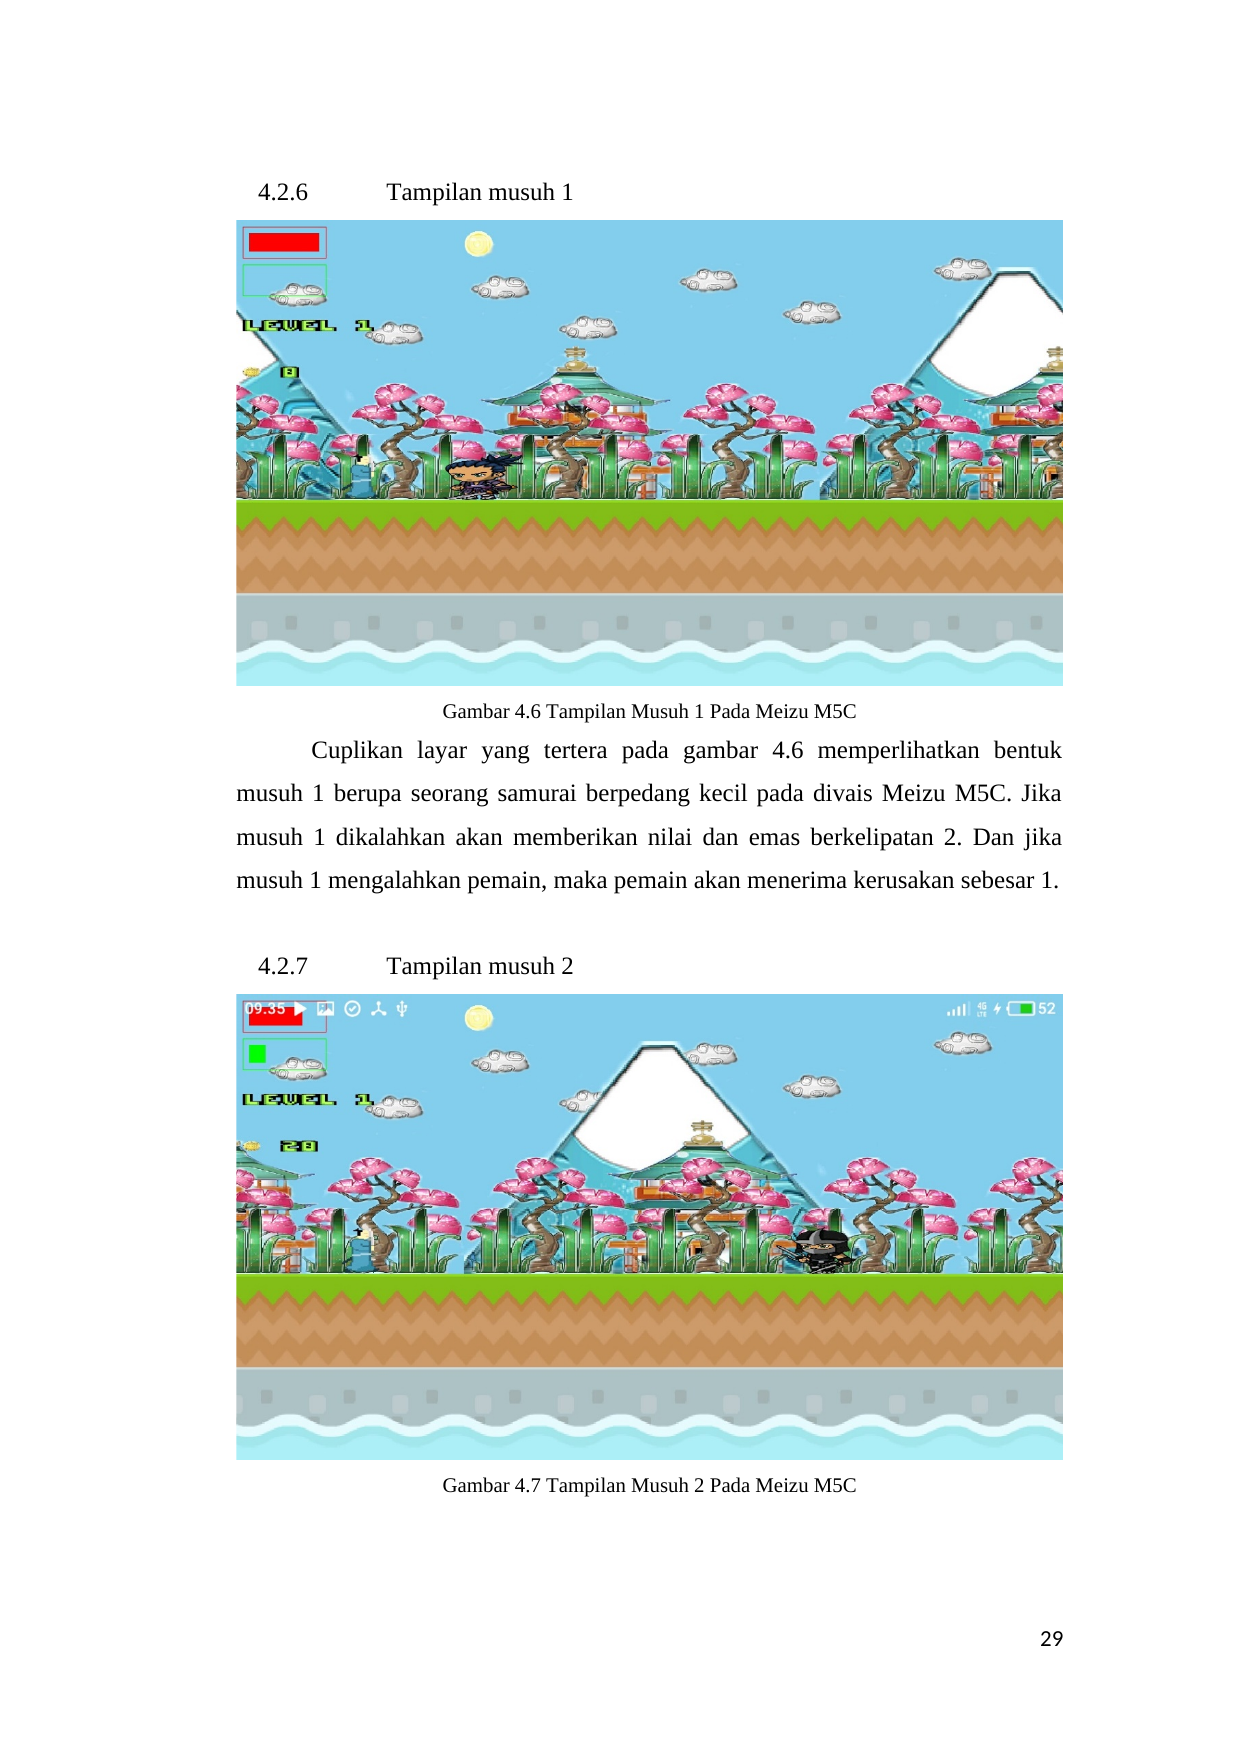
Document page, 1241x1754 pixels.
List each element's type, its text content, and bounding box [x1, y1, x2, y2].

list Tampilan musuh 1 [258, 177, 1063, 206]
list Gambar 4.7 Tampilan Musuh 2 Pada Meizu M5C [236, 1473, 1063, 1497]
list Cuplikan layar yang tertera pada gambar 4.6 memperlihatkan bentuk musuh 1 berupa seorang samurai berpedang kecil pada divais Meizu M5C. Jika musuh 1 dikalahkan akan memberikan nilai dan emas berkelipatan 2. Dan jika musuh 1 mengalahkan pemain, maka pemain akan menerima kerusakan sebesar 1. [236, 735, 1063, 893]
list Tampilan musuh 2 [258, 951, 1063, 980]
picture [236, 220, 1063, 686]
list Gambar 4.6 Tampilan Musuh 1 Pada Meizu M5C [236, 699, 1063, 723]
picture [236, 994, 1063, 1460]
